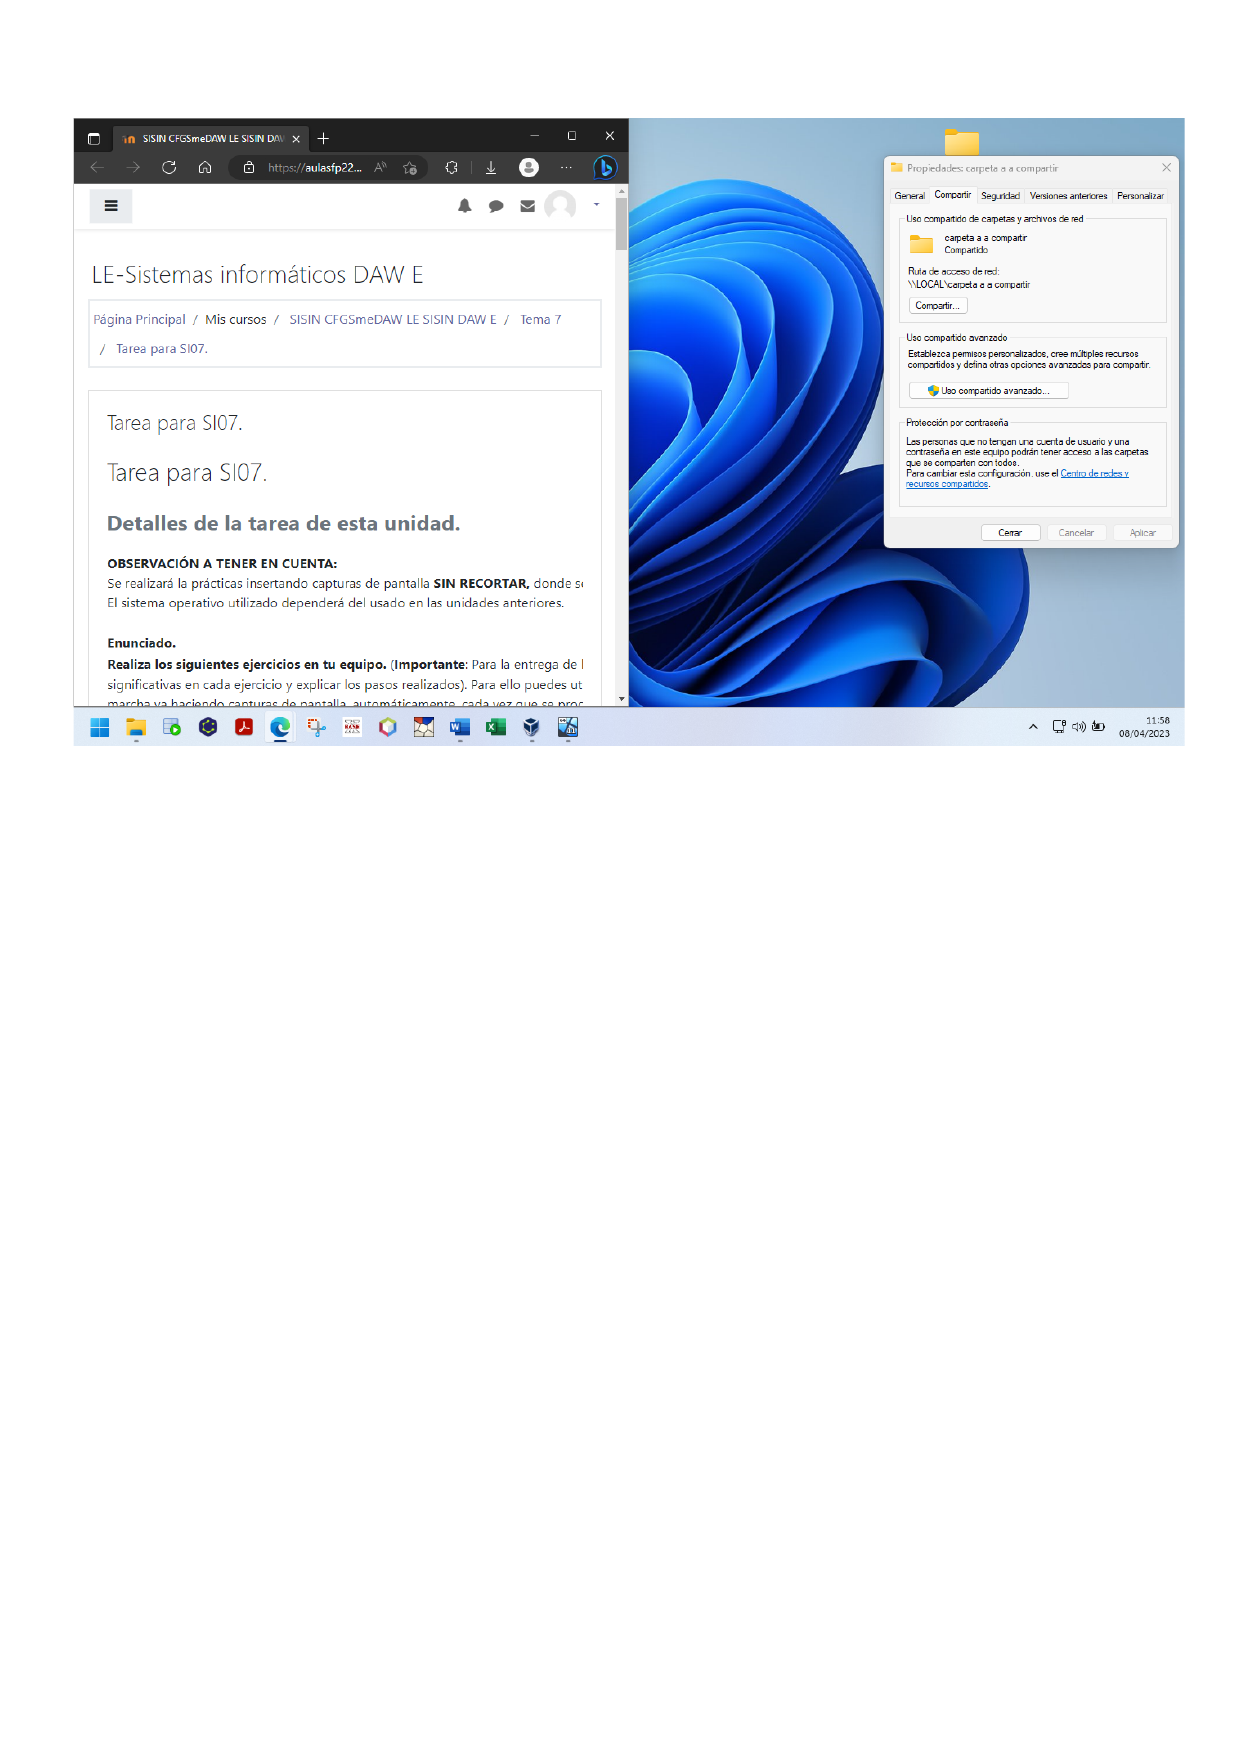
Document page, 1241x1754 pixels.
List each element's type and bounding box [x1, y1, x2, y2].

picture [73, 118, 1185, 746]
